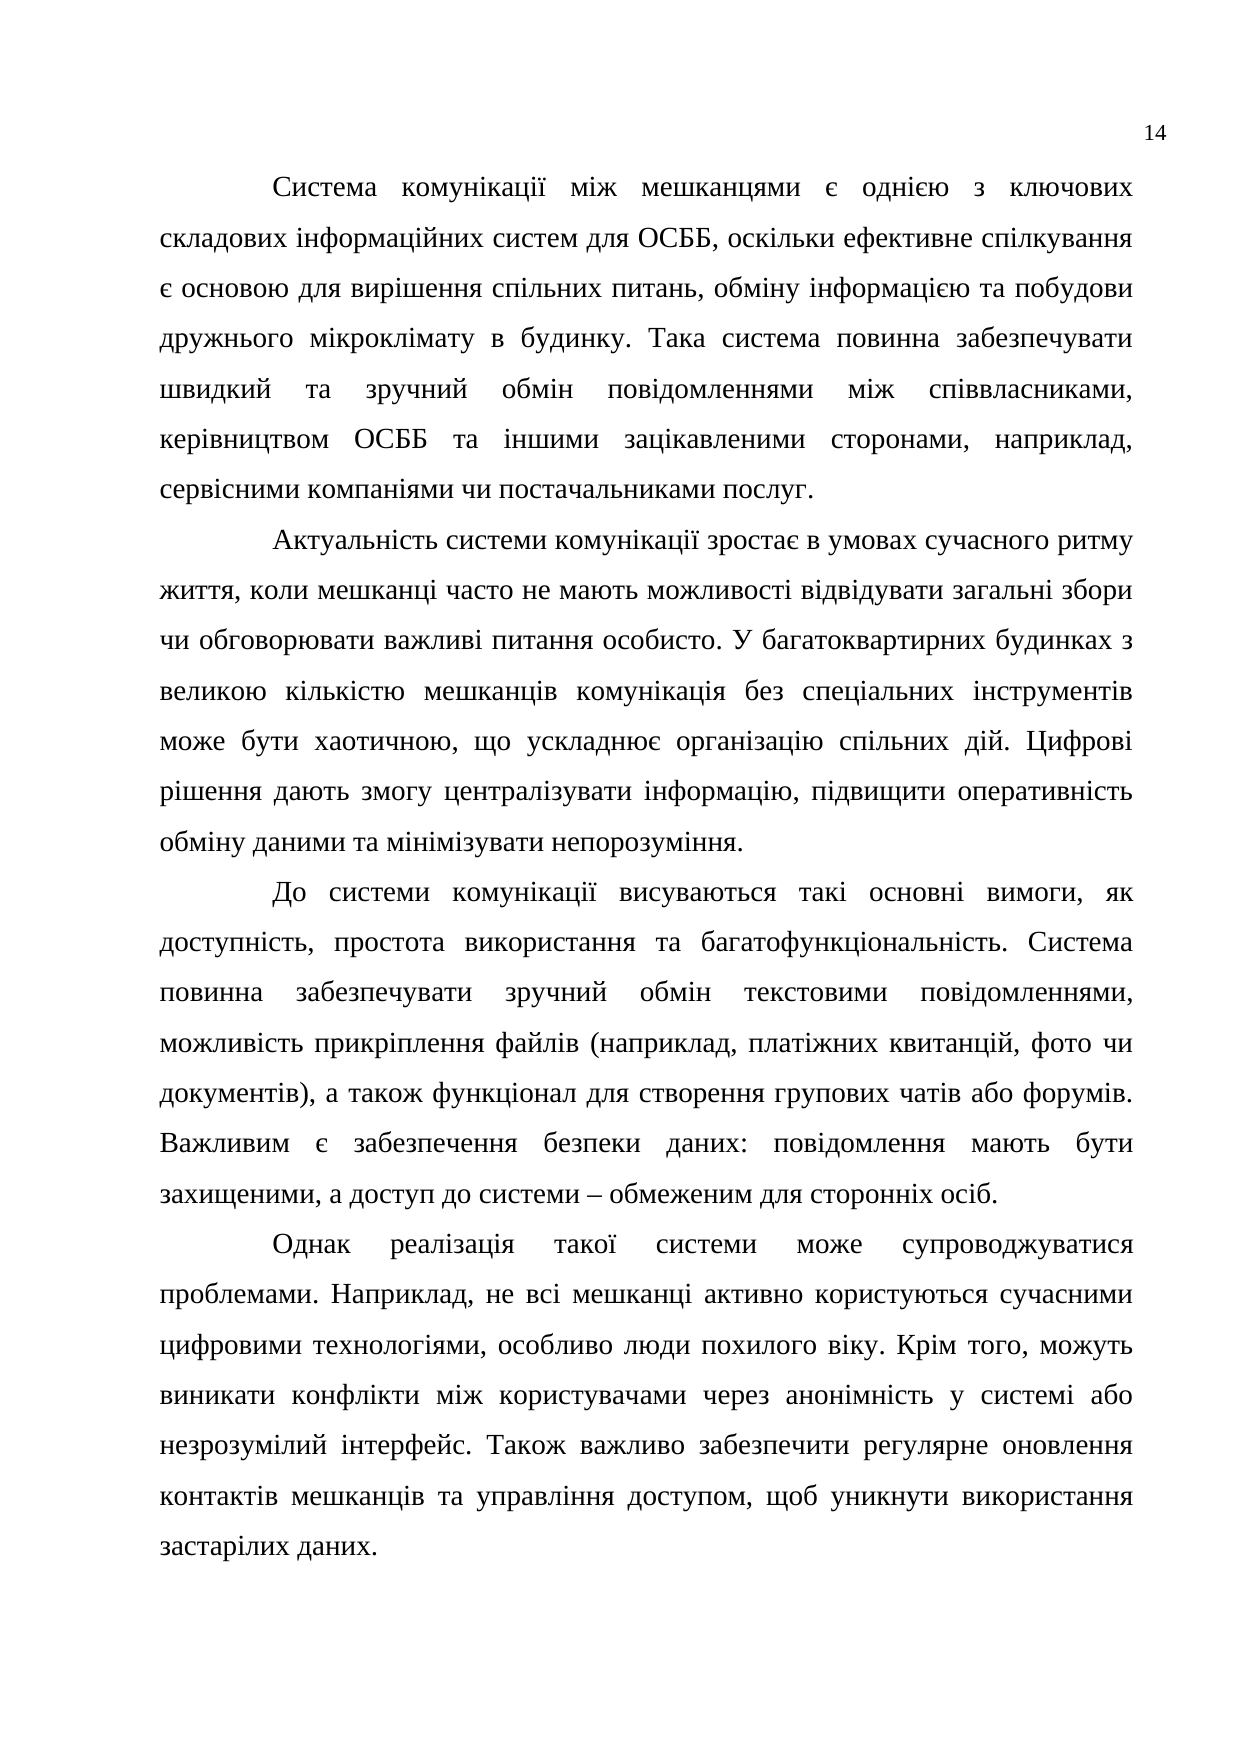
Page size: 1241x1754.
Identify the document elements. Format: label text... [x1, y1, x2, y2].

text До системи комунікації висуваються такі основні вимоги, як доступність, простота використання та багатофункціональність. Система повинна забезпечувати зручний обмін текстовими повідомленнями, можливість прикріплення файлів (наприклад, платіжних квитанцій, фото чи документів), а також функціонал для створення групових чатів або форумів. Важливим є забезпечення безпеки даних: повідомлення мають бути захищеними, а доступ до системи – обмеженим для сторонніх осіб. [159, 874, 1134, 1209]
text Актуальність системи комунікації зростає в умовах сучасного ритму життя, коли мешканці часто не мають можливості відвідувати загальні збори чи обговорювати важливі питання особисто. У багатоквартирних будинках з великою кількістю мешканців комунікація без спеціальних інструментів може бути хаотичною, що ускладнює організацію спільних дій. Цифрові рішення дають змогу централізувати інформацію, підвищити оперативність обміну даними та мінімізувати непорозуміння. [159, 522, 1134, 857]
text Однак реалізація такої системи може супроводжуватися проблемами. Наприклад, не всі мешканці активно користуються сучасними цифровими технологіями, особливо люди похилого віку. Крім того, можуть виникати конфлікти між користувачами через анонімність у системі або незрозумілий інтерфейс. Також важливо забезпечити регулярне оновлення контактів мешканців та управління доступом, щоб уникнути використання застарілих даних. [159, 1226, 1134, 1562]
text Система комунікації між мешканцями є однією з ключових складових інформаційних систем для ОСББ, оскільки ефективне спілкування є основою для вирішення спільних питань, обміну інформацією та побудови дружнього мікроклімату в будинку. Така система повинна забезпечувати швидкий та зручний обмін повідомленнями між співвласниками, керівництвом ОСББ та іншими зацікавленими сторонами, наприклад, сервісними компаніями чи постачальниками послуг. [159, 169, 1134, 505]
